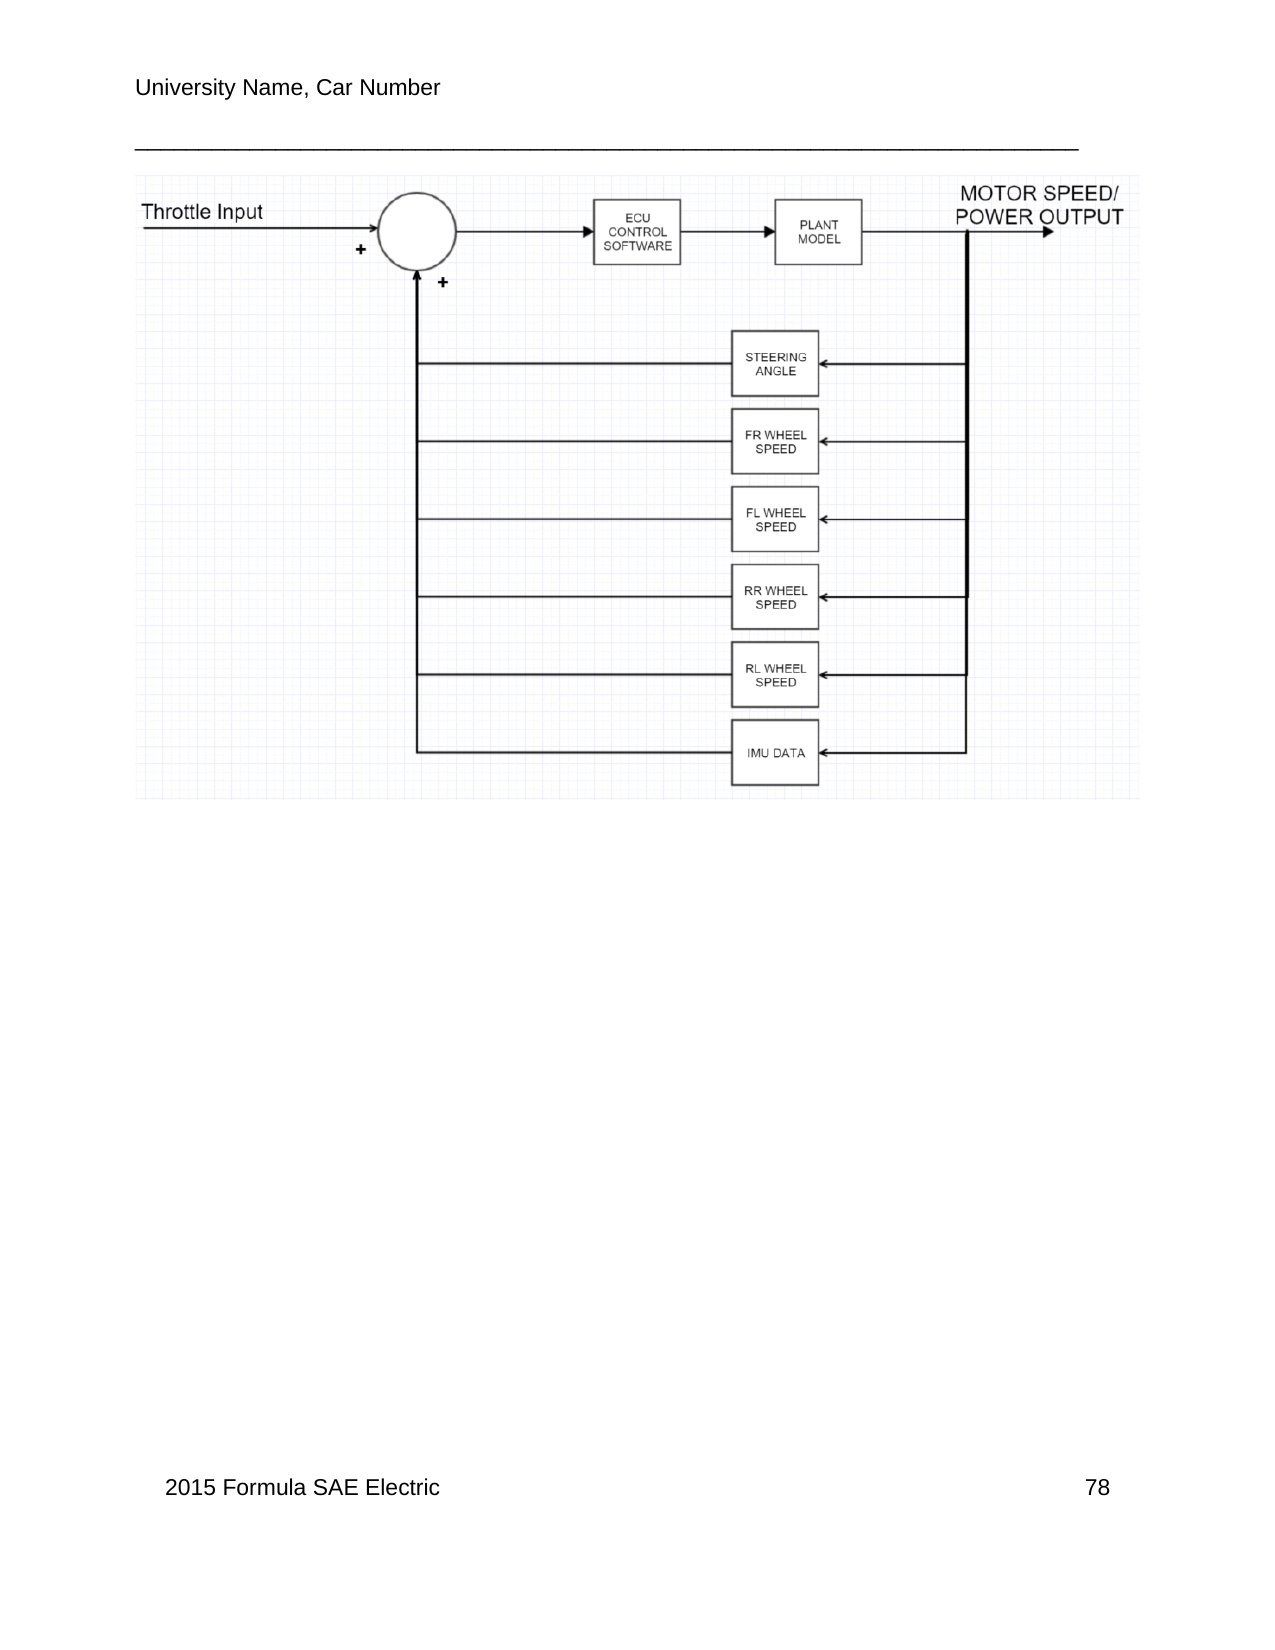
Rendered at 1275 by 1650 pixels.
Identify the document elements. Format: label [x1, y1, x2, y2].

picture [135, 175, 1140, 800]
